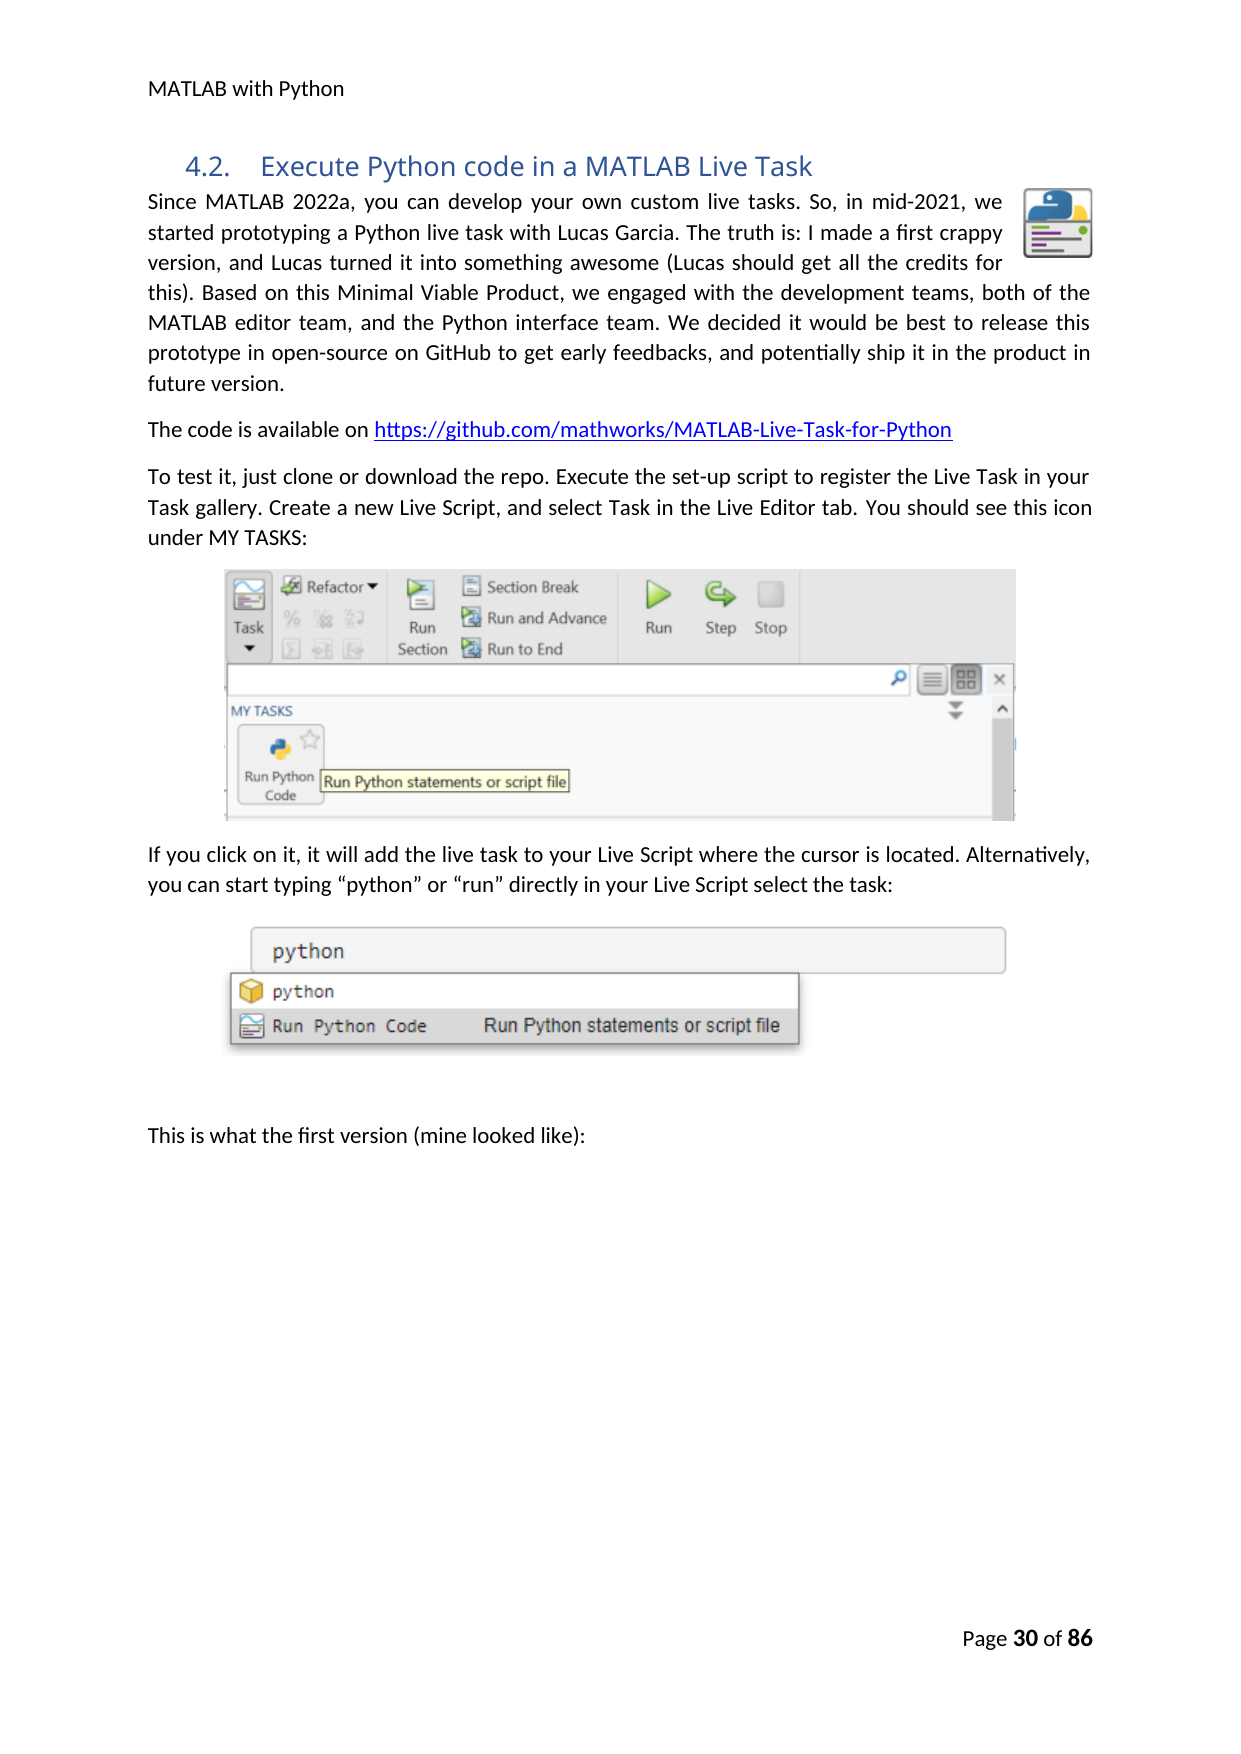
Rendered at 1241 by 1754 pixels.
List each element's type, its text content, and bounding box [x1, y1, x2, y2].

text This is what the first version (mine looked like): [148, 1122, 1093, 1149]
text If you click on it, it will add the live task to your Live Script where the cursor is located. Alternatively, you can start typing “python” or “run” directly in your Live Script select the task: [148, 840, 1093, 898]
subtitle Execute Python code in a MATLAB Live Task [185, 148, 1093, 184]
text Since MATLAB 2022a, you can develop your own custom live tasks. So, in mid-2021, we started prototyping a Python live task with Lucas Garcia. The truth is: I made a first crappy version, and Lucas turned it into something awesome (Lucas should get all the credits for this). Based on this Minimal Viable Product, we engaged with the development teams, both of the MATLAB editor team, and the Python interface team. We decided it would be best to release this prototype in open-source on GitHub to get early feedbacks, and potentially ship it in the product in future version. [148, 187, 1093, 397]
picture [221, 916, 1019, 1056]
picture [224, 569, 1017, 821]
picture [1023, 188, 1093, 258]
text To test it, just clone or download the repo. Execute the set-up script to register the Live Task in your Task gallery. Create a new Live Script, and select Task in the Live Editor tab. You should see this icon under MY TASKS: [148, 462, 1093, 551]
text The code is available on https://github.com/mathworks/MATLAB-Live-Task-for-Python [148, 416, 1093, 443]
